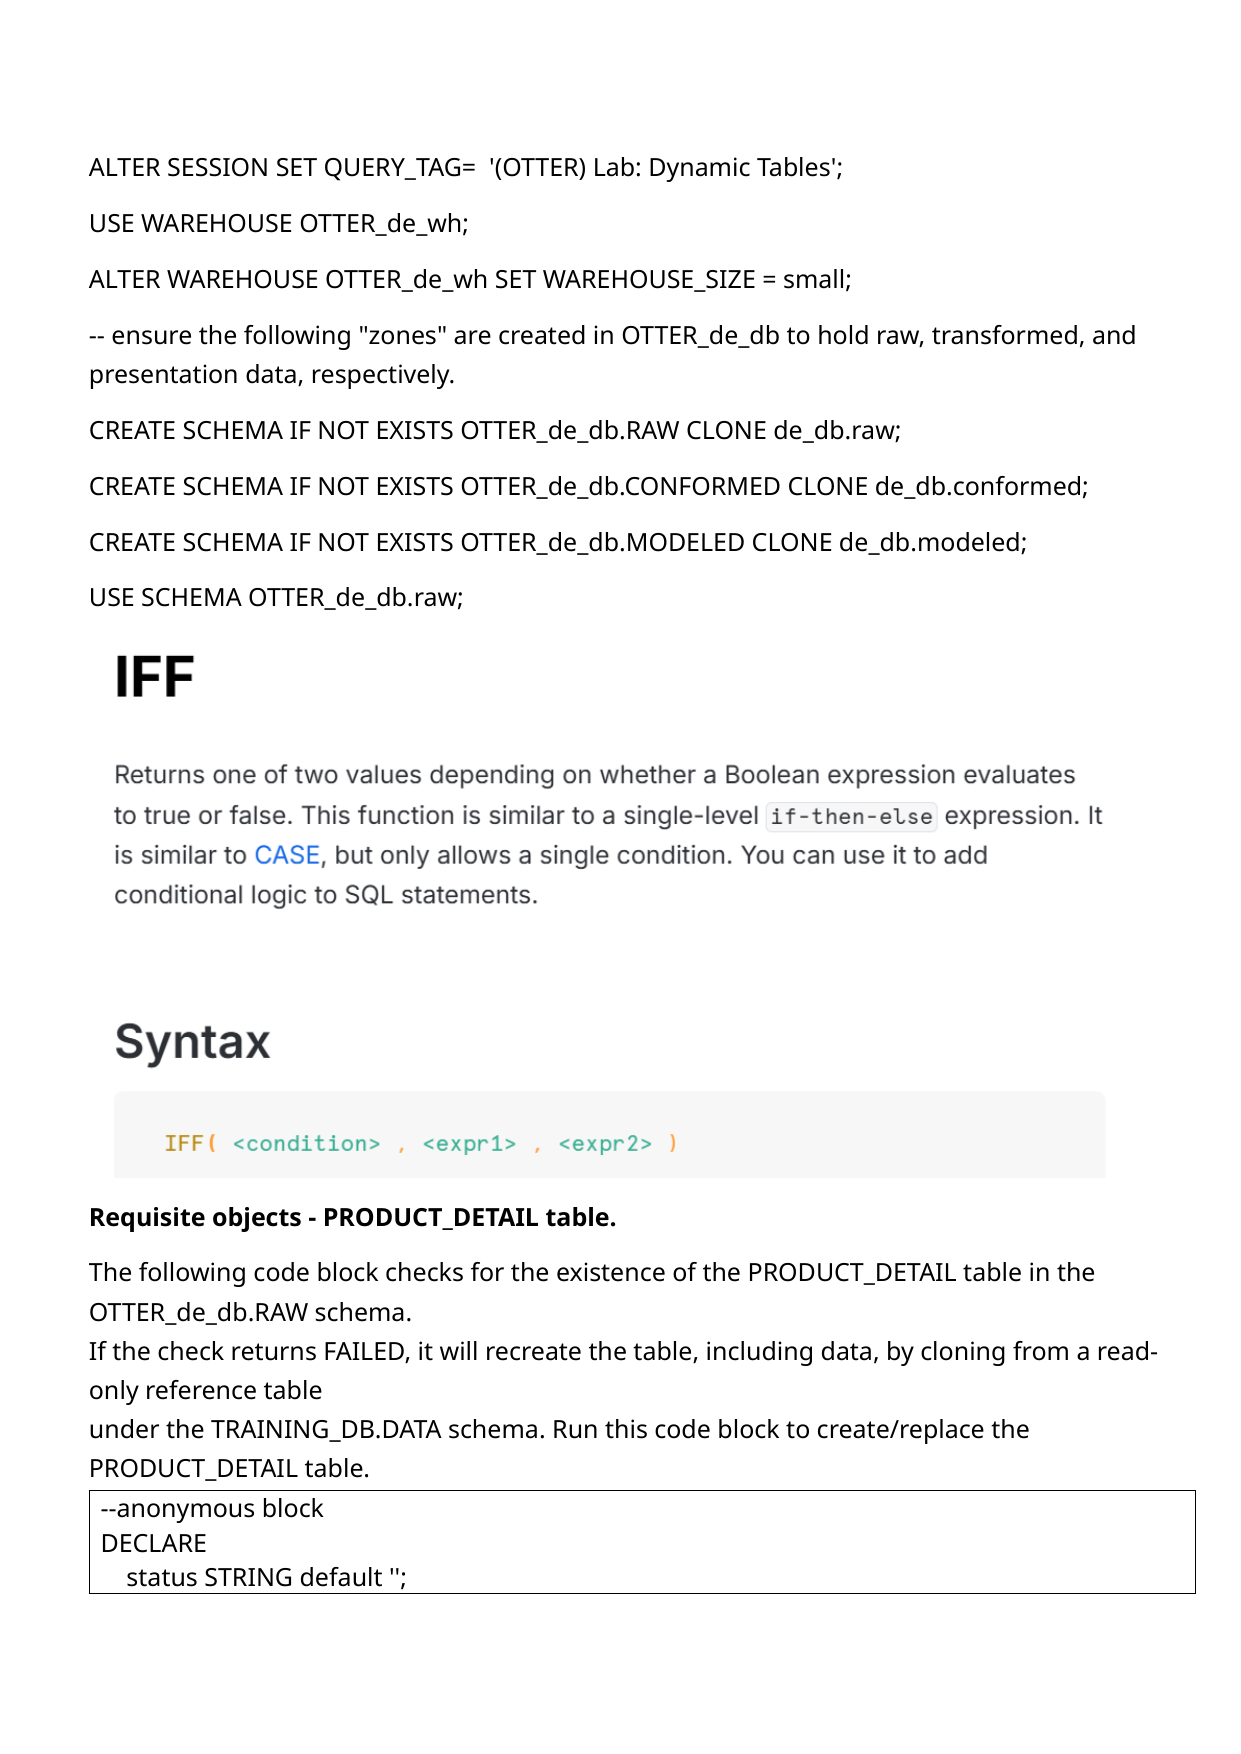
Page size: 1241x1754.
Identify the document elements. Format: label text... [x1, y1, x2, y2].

text ALTER SESSION SET QUERY_TAG= '(OTTER) Lab: Dynamic Tables'; [89, 150, 1196, 184]
picture [88, 635, 1117, 1178]
text -- ensure the following "zones" are created in OTTER_de_db to hold raw, transformed, and presentation data, respectively. [89, 317, 1196, 391]
text USE SCHEMA OTTER_de_db.raw; [89, 580, 1196, 614]
text USE WAREHOUSE OTTER_de_wh; [89, 206, 1196, 240]
text The following code block checks for the existence of the PRODUCT_DETAIL table in the OTTER_de_db.RAW schema. [89, 1255, 1196, 1328]
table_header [90, 1491, 1195, 1593]
text CREATE SCHEMA IF NOT EXISTS OTTER_de_db.MODELED CLONE de_db.modeled; [89, 524, 1196, 558]
text Requisite objects - PRODUCT_DETAIL table. [89, 1199, 1196, 1233]
text If the check returns FAILED, it will recreate the table, including data, by cloning from a read-only reference table [89, 1333, 1196, 1407]
text CREATE SCHEMA IF NOT EXISTS OTTER_de_db.RAW CLONE de_db.raw; [89, 412, 1196, 447]
text under the TRAINING_DB.DATA schema. Run this code block to create/replace the PRODUCT_DETAIL table. [89, 1412, 1196, 1485]
text ALTER WAREHOUSE OTTER_de_wh SET WAREHOUSE_SIZE = small; [89, 262, 1196, 296]
text CREATE SCHEMA IF NOT EXISTS OTTER_de_db.CONFORMED CLONE de_db.conformed; [89, 468, 1196, 502]
